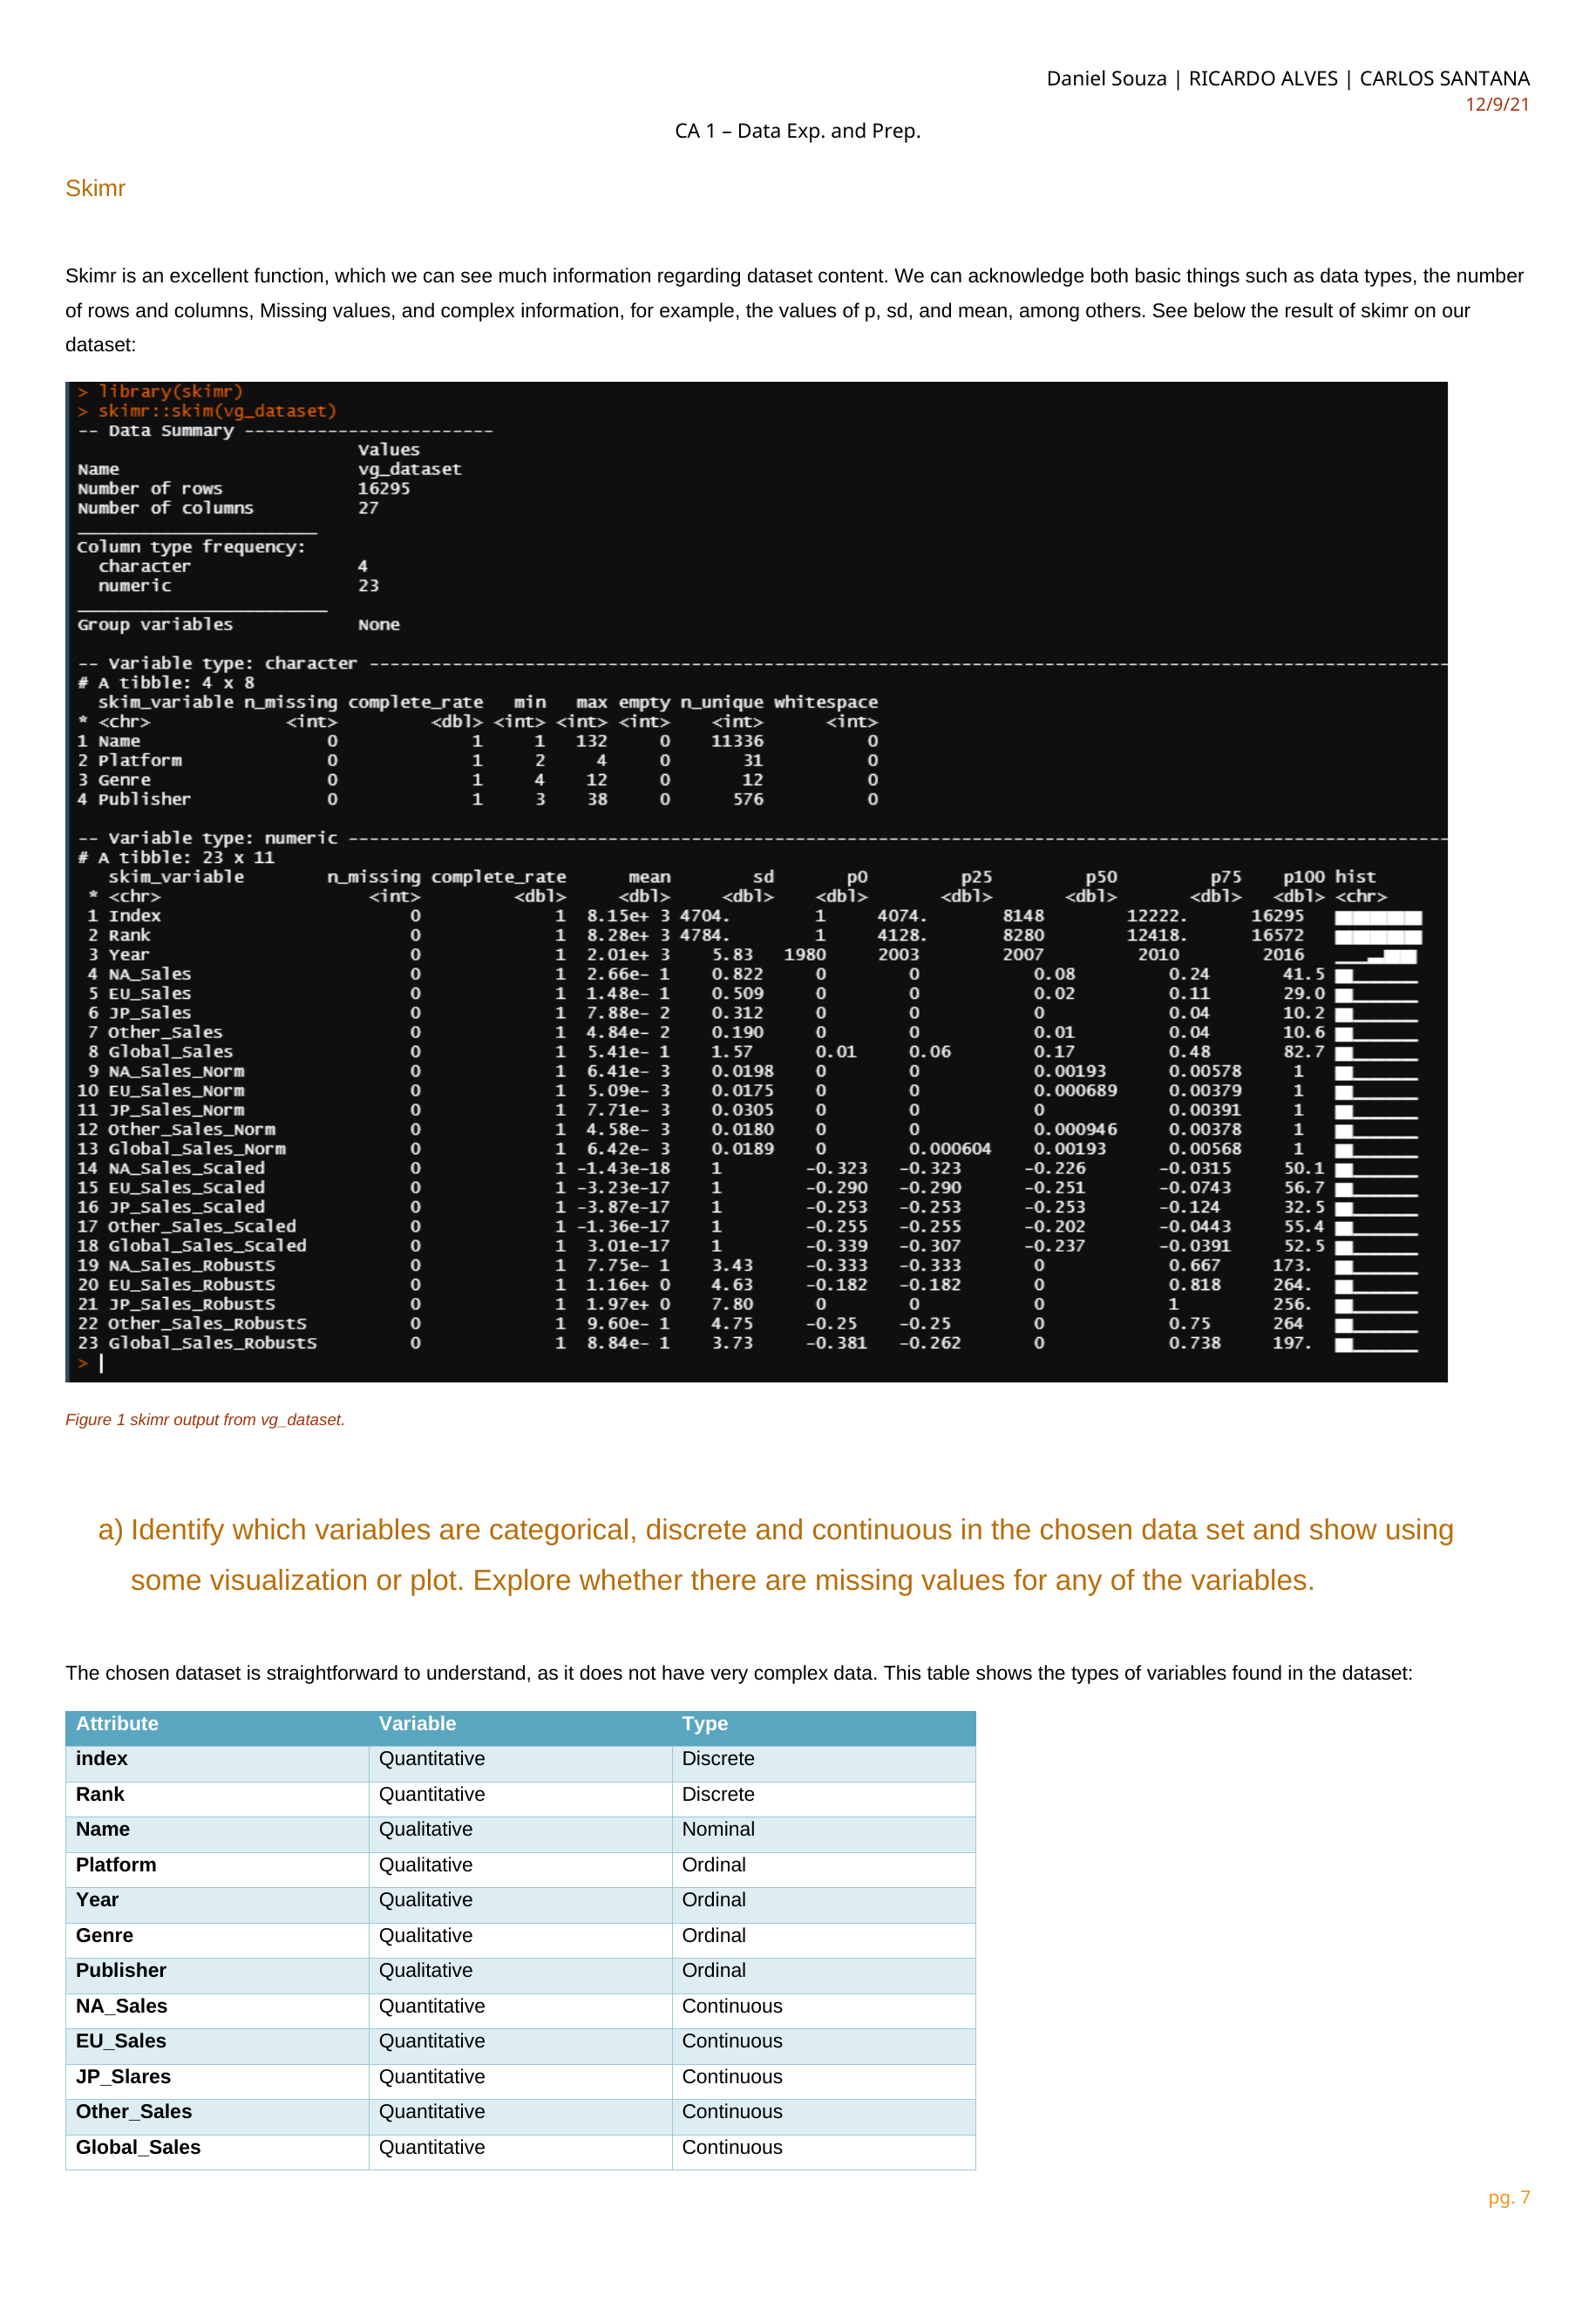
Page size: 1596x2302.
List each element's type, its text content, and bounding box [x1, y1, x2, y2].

table_cell JP_Slares [66, 2065, 369, 2099]
table_cell Nominal [673, 1817, 975, 1852]
table_cell Ordinal [673, 1924, 975, 1958]
subtitle Identify which variables are categorical, discrete and continuous in the chosen data set and show using some visualization or plot. Explore whether there are missing values for any of the variables. [98, 1512, 1531, 1596]
text Skimr is an excellent function, which we can see much information regarding dataset content. We can acknowledge both basic things such as data types, the number of rows and columns, Missing values, and complex information, for example, the values of p, sd, and mean, among others. See below the result of skimr on our dataset: [65, 264, 1531, 356]
table_cell Qualitative [370, 1817, 672, 1852]
table_cell Quantitative [370, 2065, 672, 2099]
picture [65, 382, 1449, 1382]
table_cell Quantitative [370, 2136, 672, 2170]
table_cell Qualitative [370, 1853, 672, 1887]
table_cell EU_Sales [66, 2029, 369, 2064]
table_cell Name [66, 1817, 369, 1852]
table_header Type [673, 1712, 975, 1746]
table_cell Continuous [673, 2029, 975, 2064]
table_header Variable [370, 1712, 672, 1746]
table_cell NA_Sales [66, 1994, 369, 2028]
table_cell Ordinal [673, 1853, 975, 1887]
table_cell Ordinal [673, 1888, 975, 1923]
table_cell Quantitative [370, 1994, 672, 2028]
subtitle Skimr [65, 174, 1531, 201]
table_cell Qualitative [370, 1924, 672, 1958]
table_header Attribute [66, 1712, 369, 1746]
table_cell Quantitative [370, 2100, 672, 2135]
table_cell Quantitative [370, 1747, 672, 1782]
table_cell Qualitative [370, 1888, 672, 1923]
list The chosen dataset is straightforward to understand, as it does not have very complex data. This table shows the types of variables found in the dataset: [65, 1661, 1531, 1685]
text Figure 1 skimr output from vg_dataset. [65, 1409, 1531, 1429]
table_cell Year [66, 1888, 369, 1923]
table_cell Continuous [673, 2100, 975, 2135]
table_cell Continuous [673, 2136, 975, 2170]
table_cell Ordinal [673, 1959, 975, 1993]
table_cell Rank [66, 1783, 369, 1816]
table_cell Global_Sales [66, 2136, 369, 2170]
table_cell Continuous [673, 1994, 975, 2028]
table_cell index [66, 1747, 369, 1782]
table_cell Discrete [673, 1747, 975, 1782]
table_cell Discrete [673, 1783, 975, 1816]
table_cell Genre [66, 1924, 369, 1958]
table_cell Platform [66, 1853, 369, 1887]
table_cell Quantitative [370, 1783, 672, 1816]
table_cell Other_Sales [66, 2100, 369, 2135]
table_cell Publisher [66, 1959, 369, 1993]
table_cell Quantitative [370, 2029, 672, 2064]
table_cell Qualitative [370, 1959, 672, 1993]
table_cell Continuous [673, 2065, 975, 2099]
